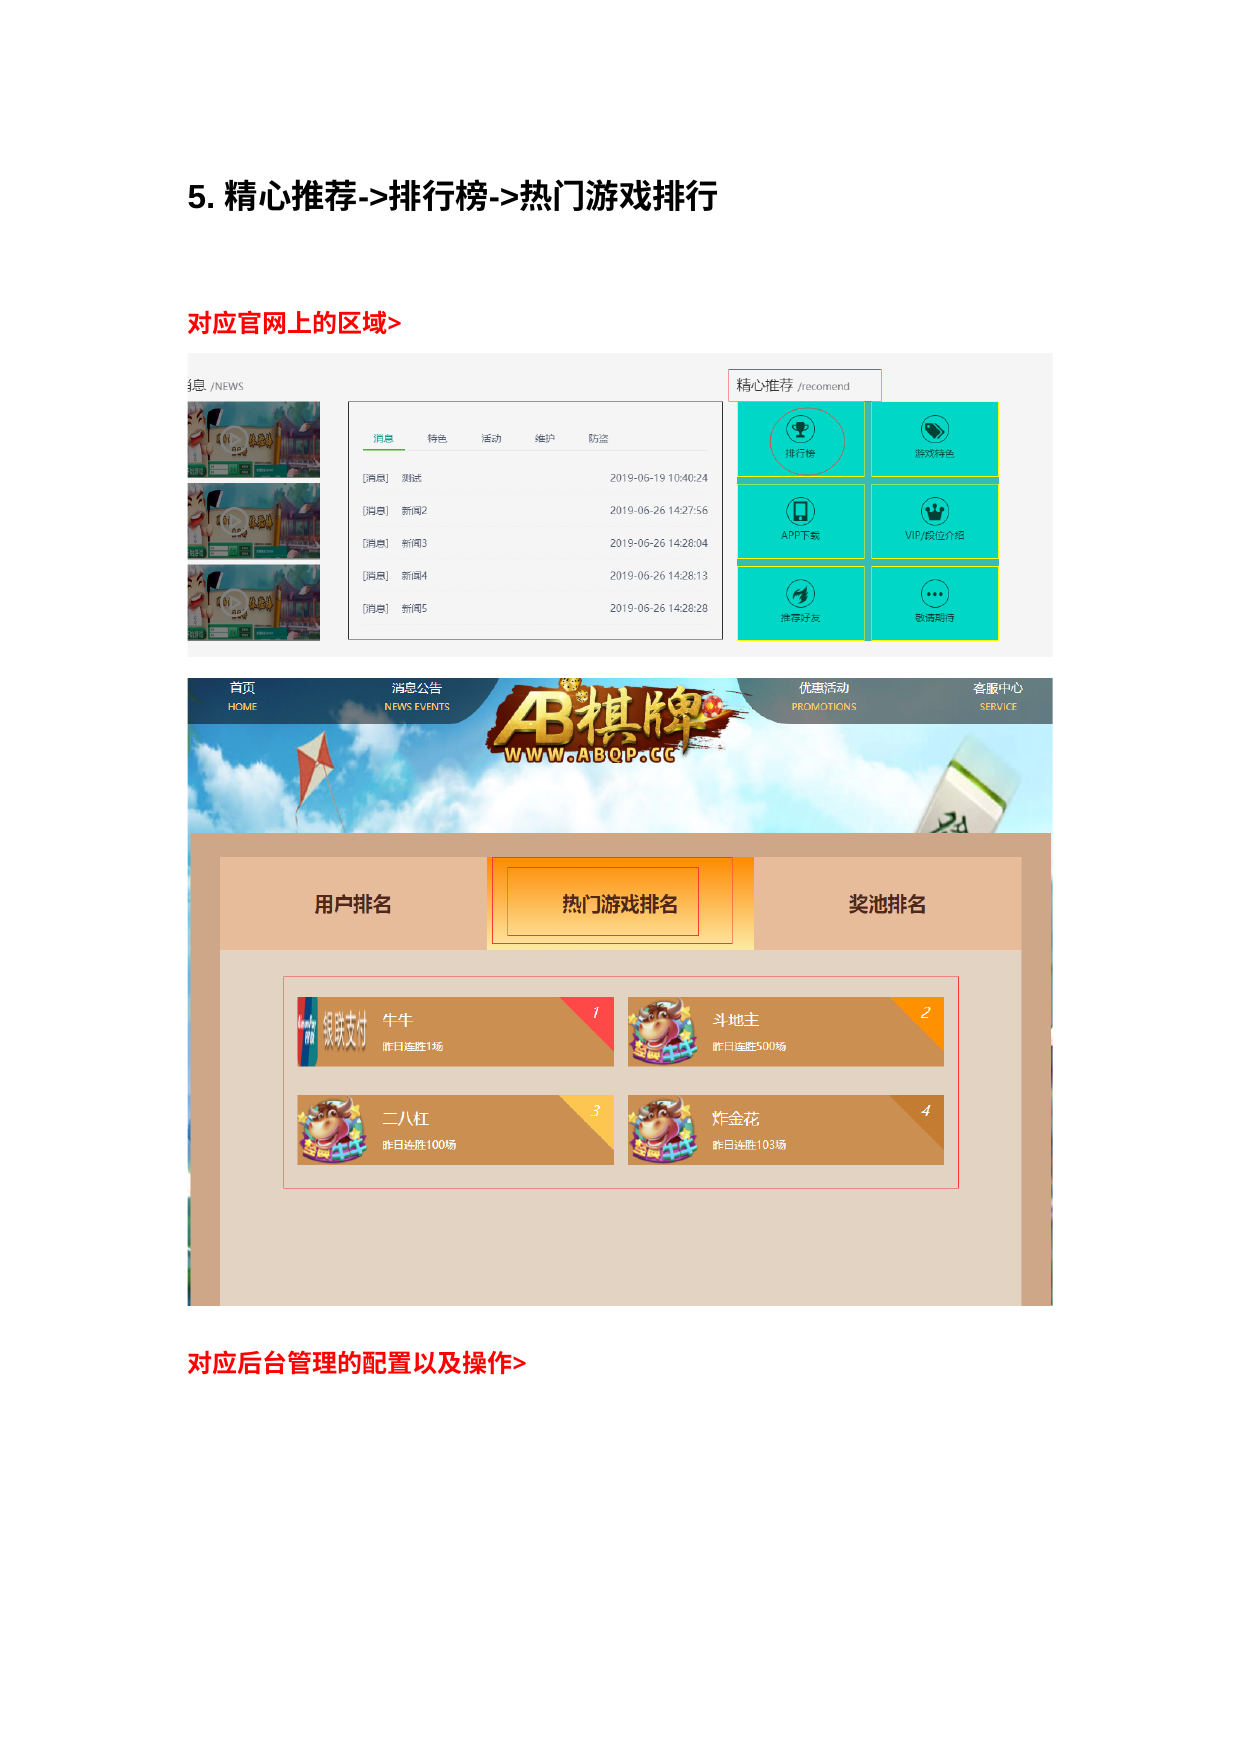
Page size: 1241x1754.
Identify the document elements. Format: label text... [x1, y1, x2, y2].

text 对应后台管理的配置以及操作> [187, 1306, 1053, 1394]
subtitle 5. 精心推荐->排行榜->热门游戏排行 [187, 162, 1053, 227]
picture [187, 678, 1053, 1306]
picture [187, 353, 1053, 657]
text 对应官网上的区域> [187, 289, 1053, 353]
